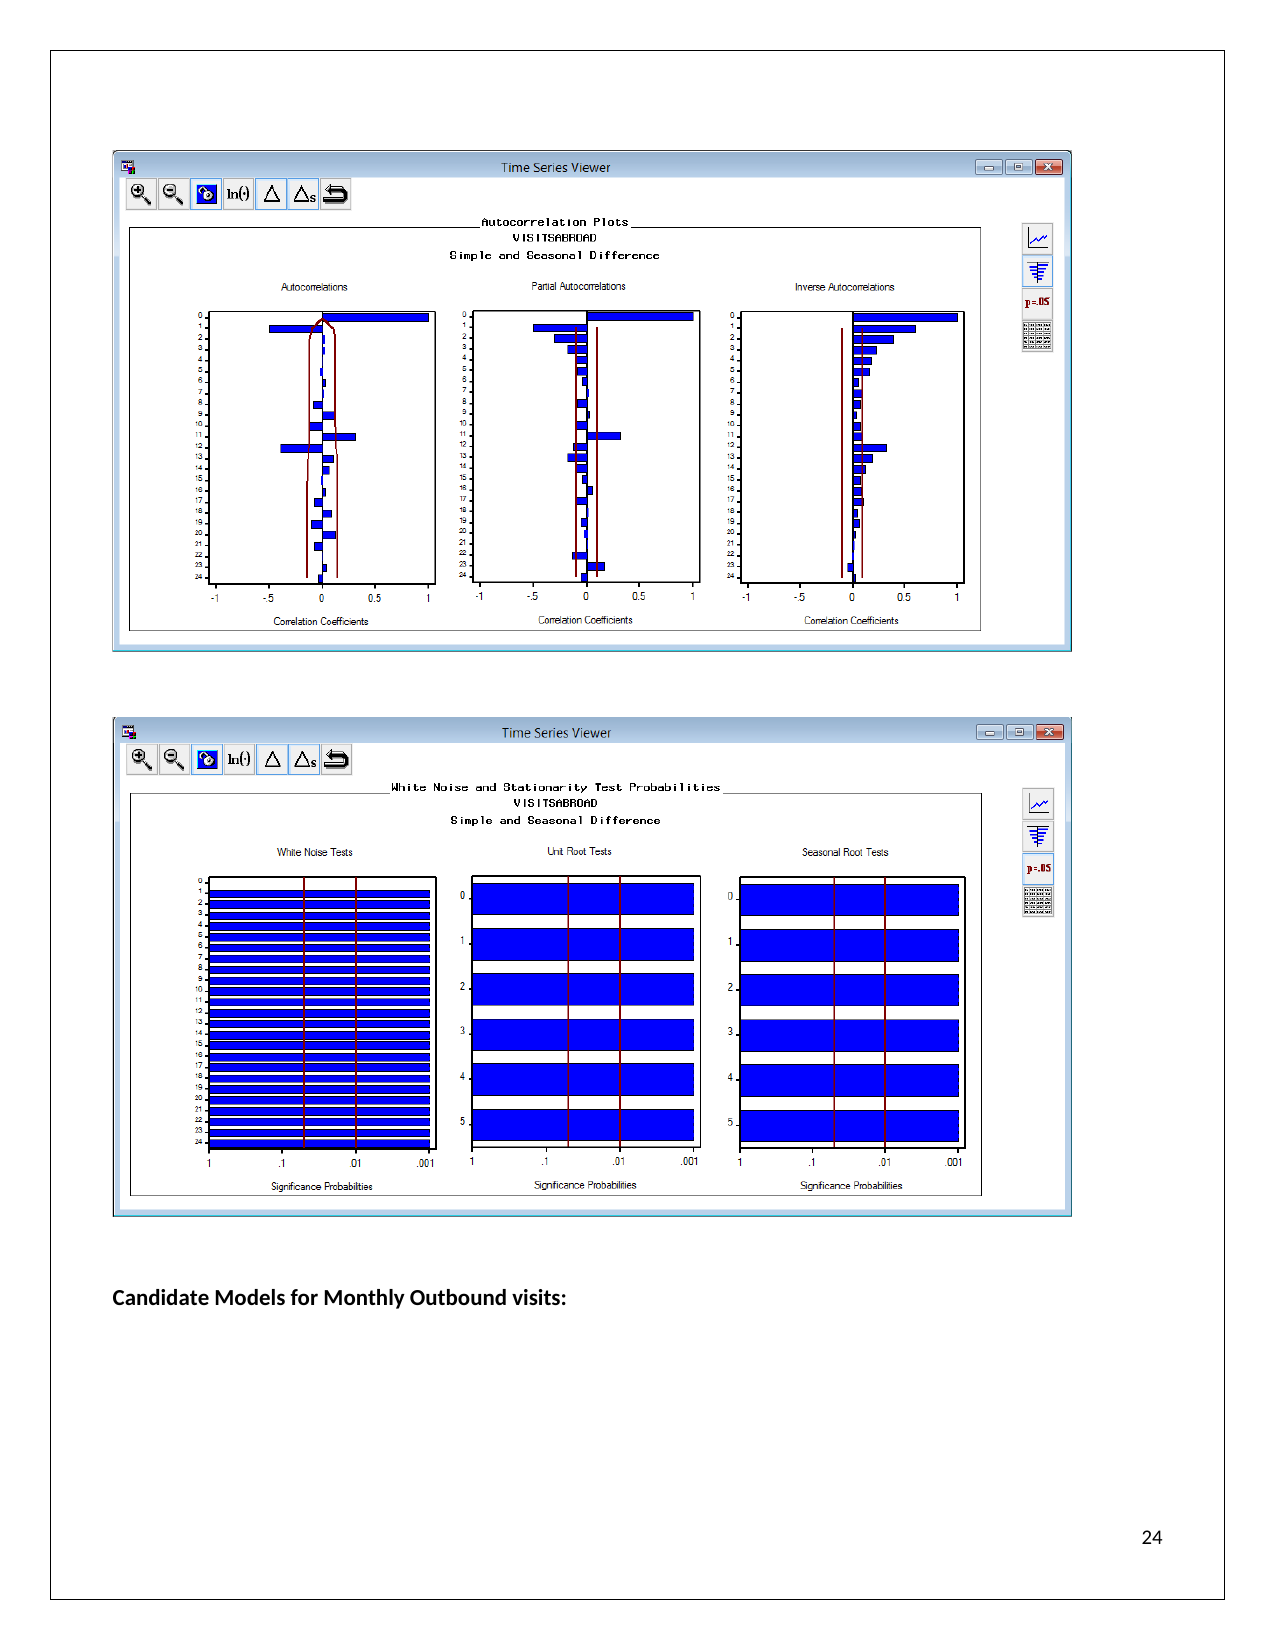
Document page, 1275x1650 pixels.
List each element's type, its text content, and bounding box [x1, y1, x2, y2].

picture [112, 150, 1072, 652]
picture [112, 717, 1072, 1217]
text Candidate Models for Monthly Outbound visits: [112, 1283, 1162, 1311]
